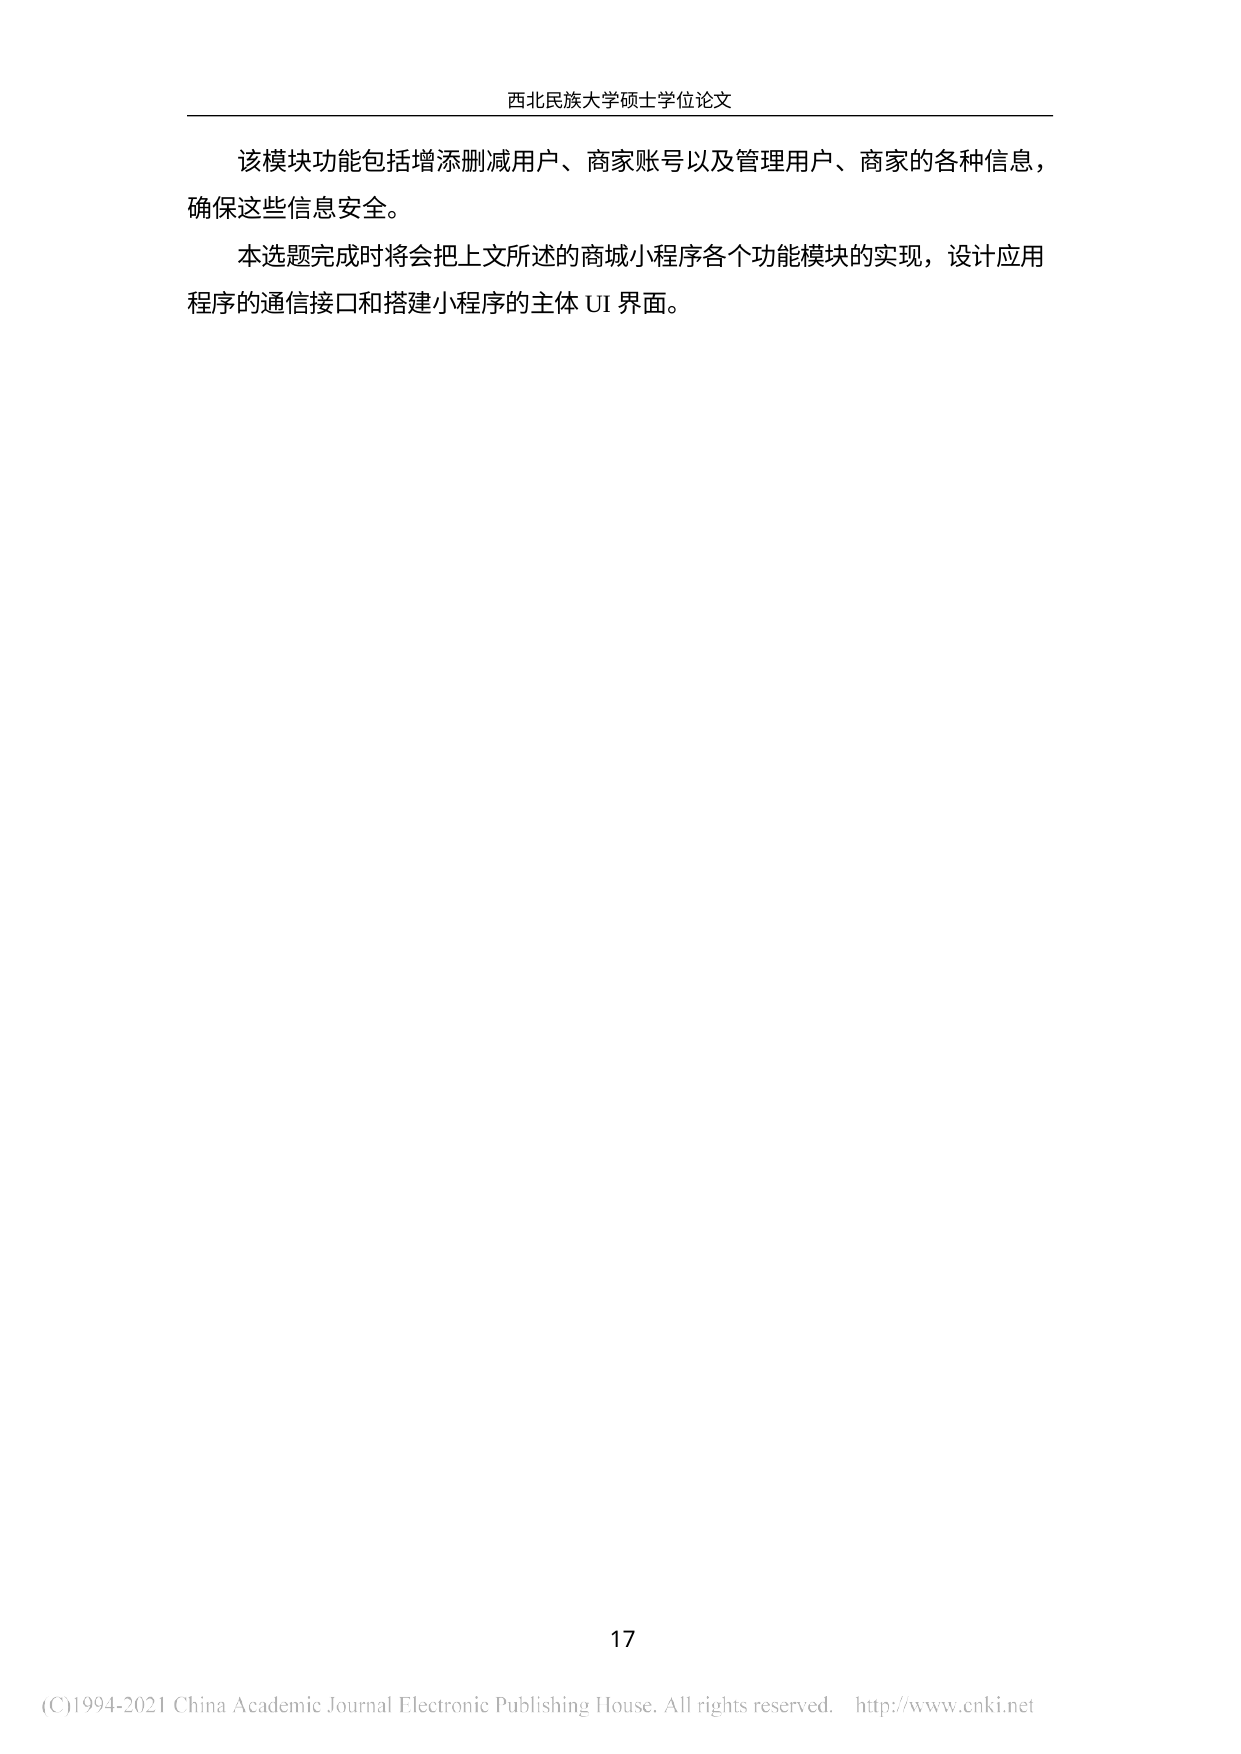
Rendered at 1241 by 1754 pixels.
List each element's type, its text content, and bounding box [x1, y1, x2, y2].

picture [42, 1696, 832, 1717]
text 本选题完成时将会把上文所述的商城小程序各个功能模块的实现，设计应用程序的通信接口和搭建小程序的主体 UI 界面。 [187, 236, 1053, 319]
text 该模块功能包括增添删减用户、商家账号以及管理用户、商家的各种信息， 确保这些信息安全。 [187, 142, 1062, 225]
picture [855, 1696, 1034, 1717]
